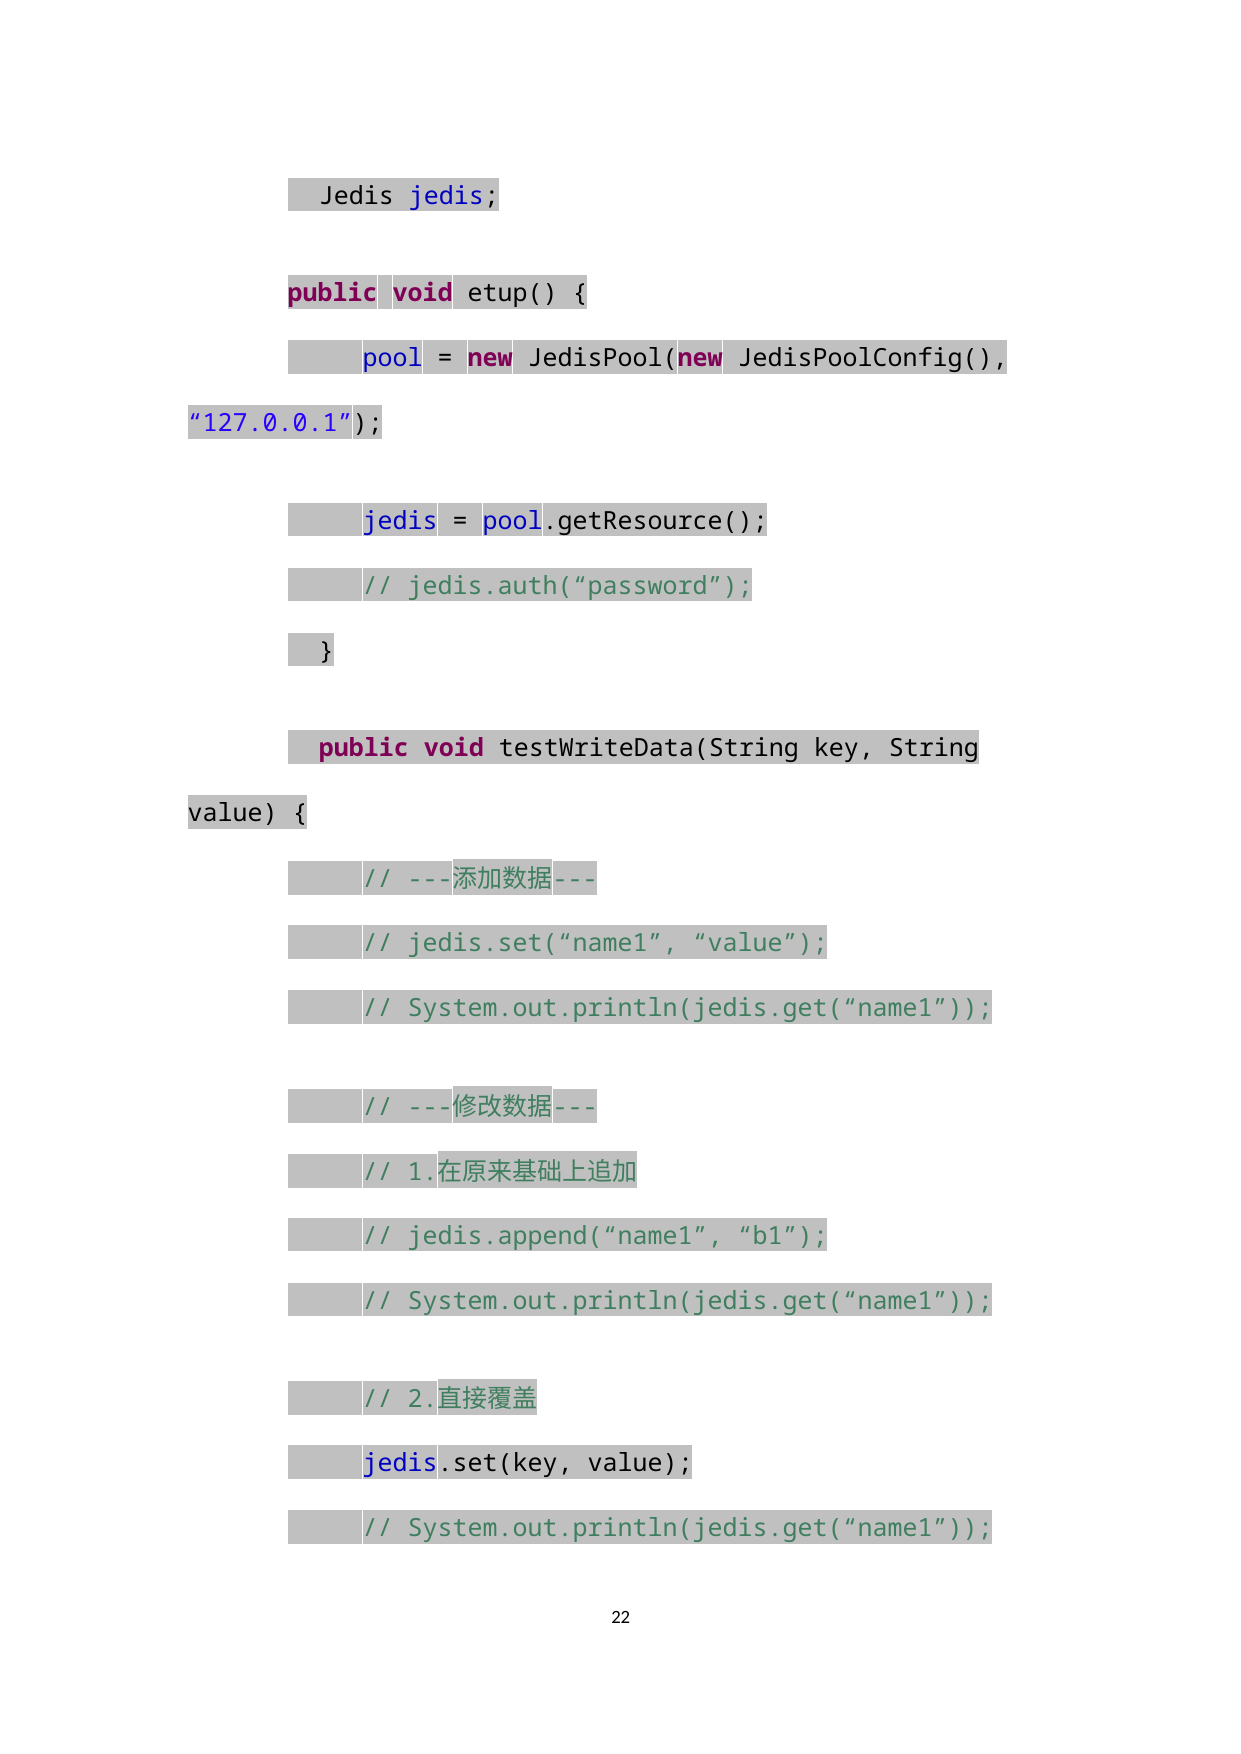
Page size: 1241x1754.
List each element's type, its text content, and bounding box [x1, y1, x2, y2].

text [187, 1267, 1053, 1332]
text } [187, 617, 1053, 682]
text Jedis jedis; [187, 162, 1053, 227]
text // ---修改数据--- [187, 1072, 1053, 1137]
text jedis.set(key, value); [187, 1429, 1053, 1494]
text public void testWriteData(String key, String value) { [187, 714, 1053, 844]
text jedis = pool.getResource(); [187, 487, 1053, 552]
text // jedis.append(“name1”, “b1”); [187, 1202, 1053, 1267]
text // 1.在原来基础上追加 [187, 1137, 1053, 1202]
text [187, 1494, 1053, 1559]
text // jedis.set(“name1”, “value”); [187, 909, 1053, 974]
text // jedis.auth(“password”); [187, 552, 1053, 617]
text pool = new JedisPool(new JedisPoolConfig(), “127.0.0.1”); [187, 324, 1053, 454]
text // ---添加数据--- [187, 844, 1053, 909]
text // System.out.println(jedis.get(“name1”)); [187, 974, 1053, 1039]
text public void etup() { [187, 259, 1053, 324]
text // 2.直接覆盖 [187, 1364, 1053, 1429]
